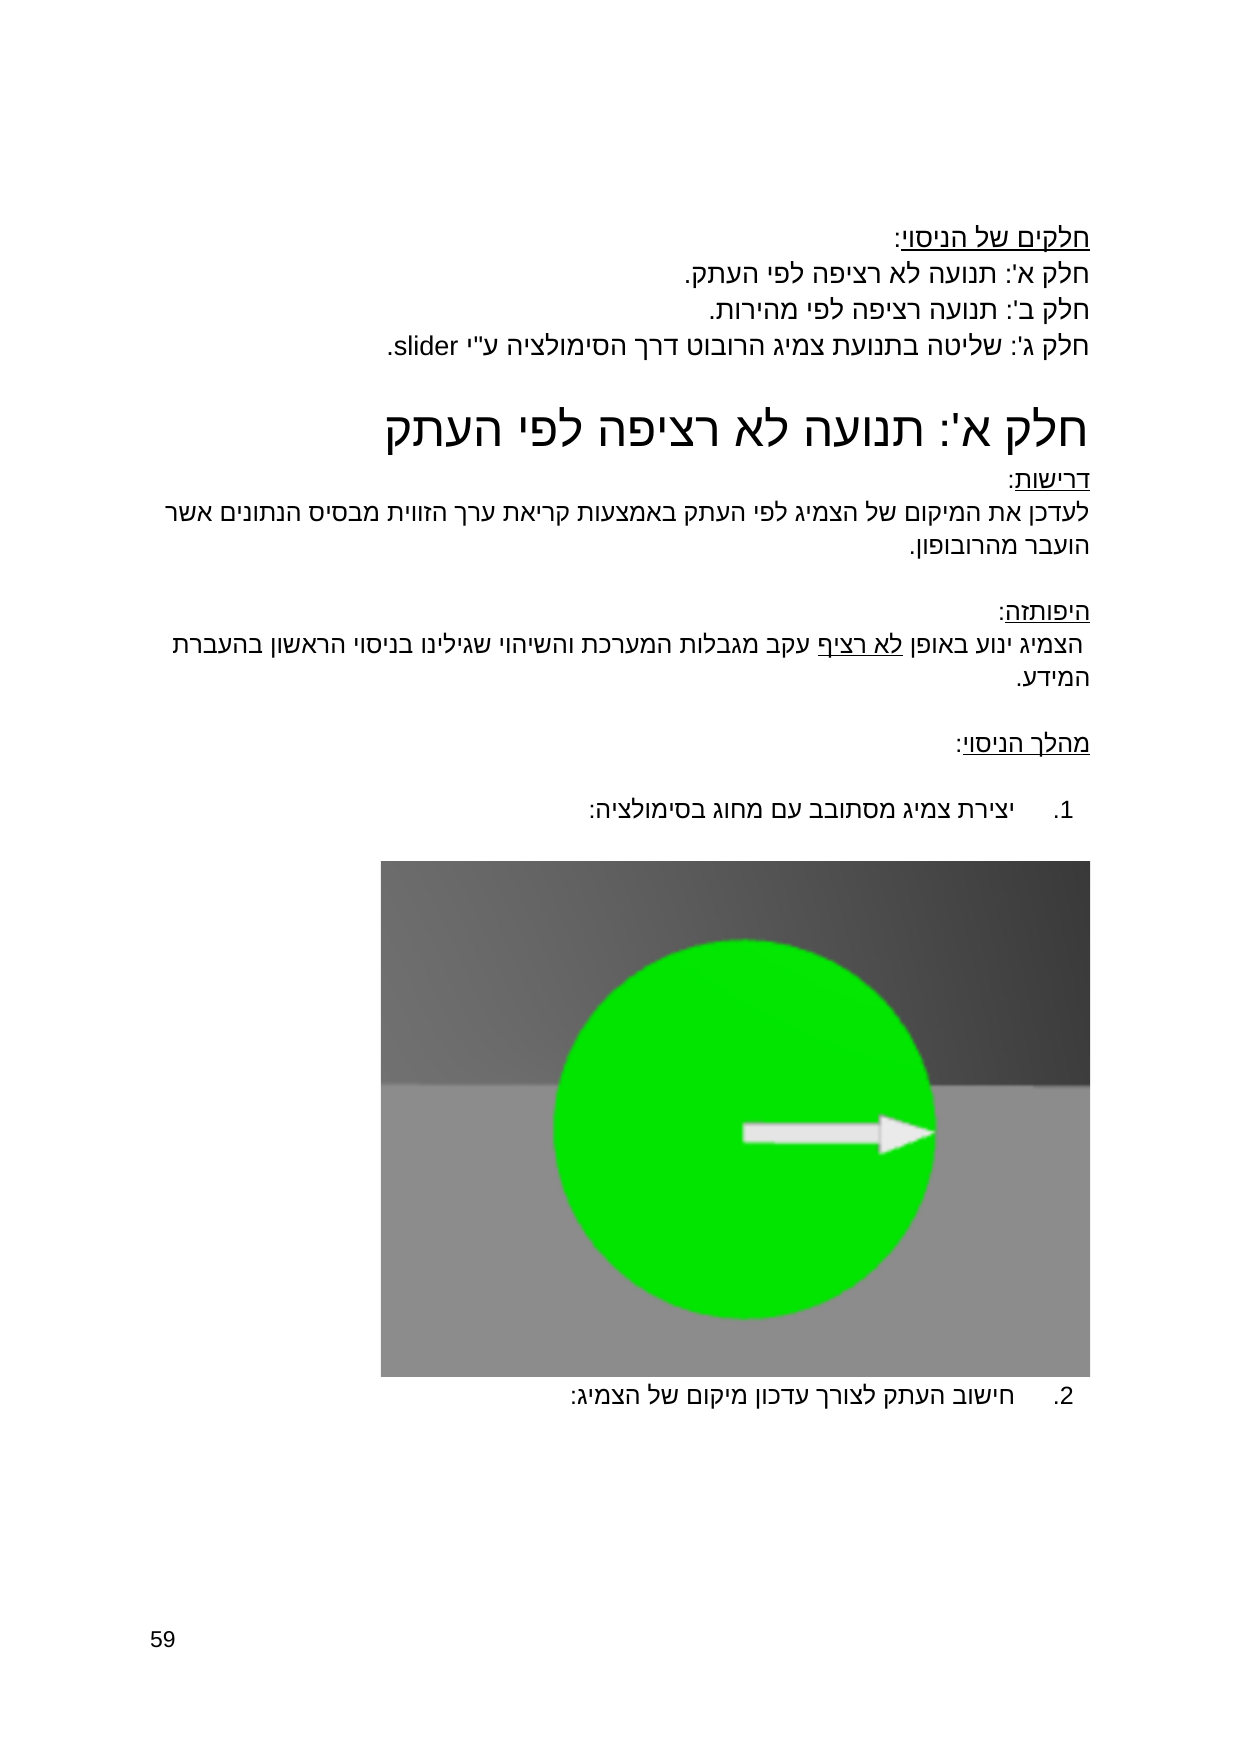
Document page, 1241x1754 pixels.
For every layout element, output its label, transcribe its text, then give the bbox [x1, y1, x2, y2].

list חישוב העתק לצורך עדכון מיקום של הצמיג: [150, 1381, 1053, 1409]
text מהלך הניסוי: [150, 729, 1090, 758]
text הצמיג ינוע באופן לא רציף עקב מגבלות המערכת והשיהוי שגילינו בניסוי הראשון בהעברת המידע. [150, 630, 1090, 692]
text היפותזה: [150, 597, 1090, 626]
text חלק ב': תנועה רציפה לפי מהירות. [150, 294, 1090, 325]
text חלק א': תנועה לא רציפה לפי העתק [150, 402, 1090, 457]
picture [380, 861, 1091, 1377]
text חלקים של הניסוי: [150, 222, 1090, 253]
text דרישות: [150, 465, 1090, 494]
text חלק א': תנועה לא רציפה לפי העתק. [150, 258, 1090, 289]
list יצירת צמיג מסתובב עם מחוג בסימולציה: [150, 795, 1053, 824]
text לעדכן את המיקום של הצמיג לפי העתק באמצעות קריאת ערך הזווית מבסיס הנתונים אשר הועבר מהרובופון. [150, 498, 1090, 560]
text חלק ג': שליטה בתנועת צמיג הרובוט דרך הסימולציה ע"י slider. [150, 330, 1090, 361]
